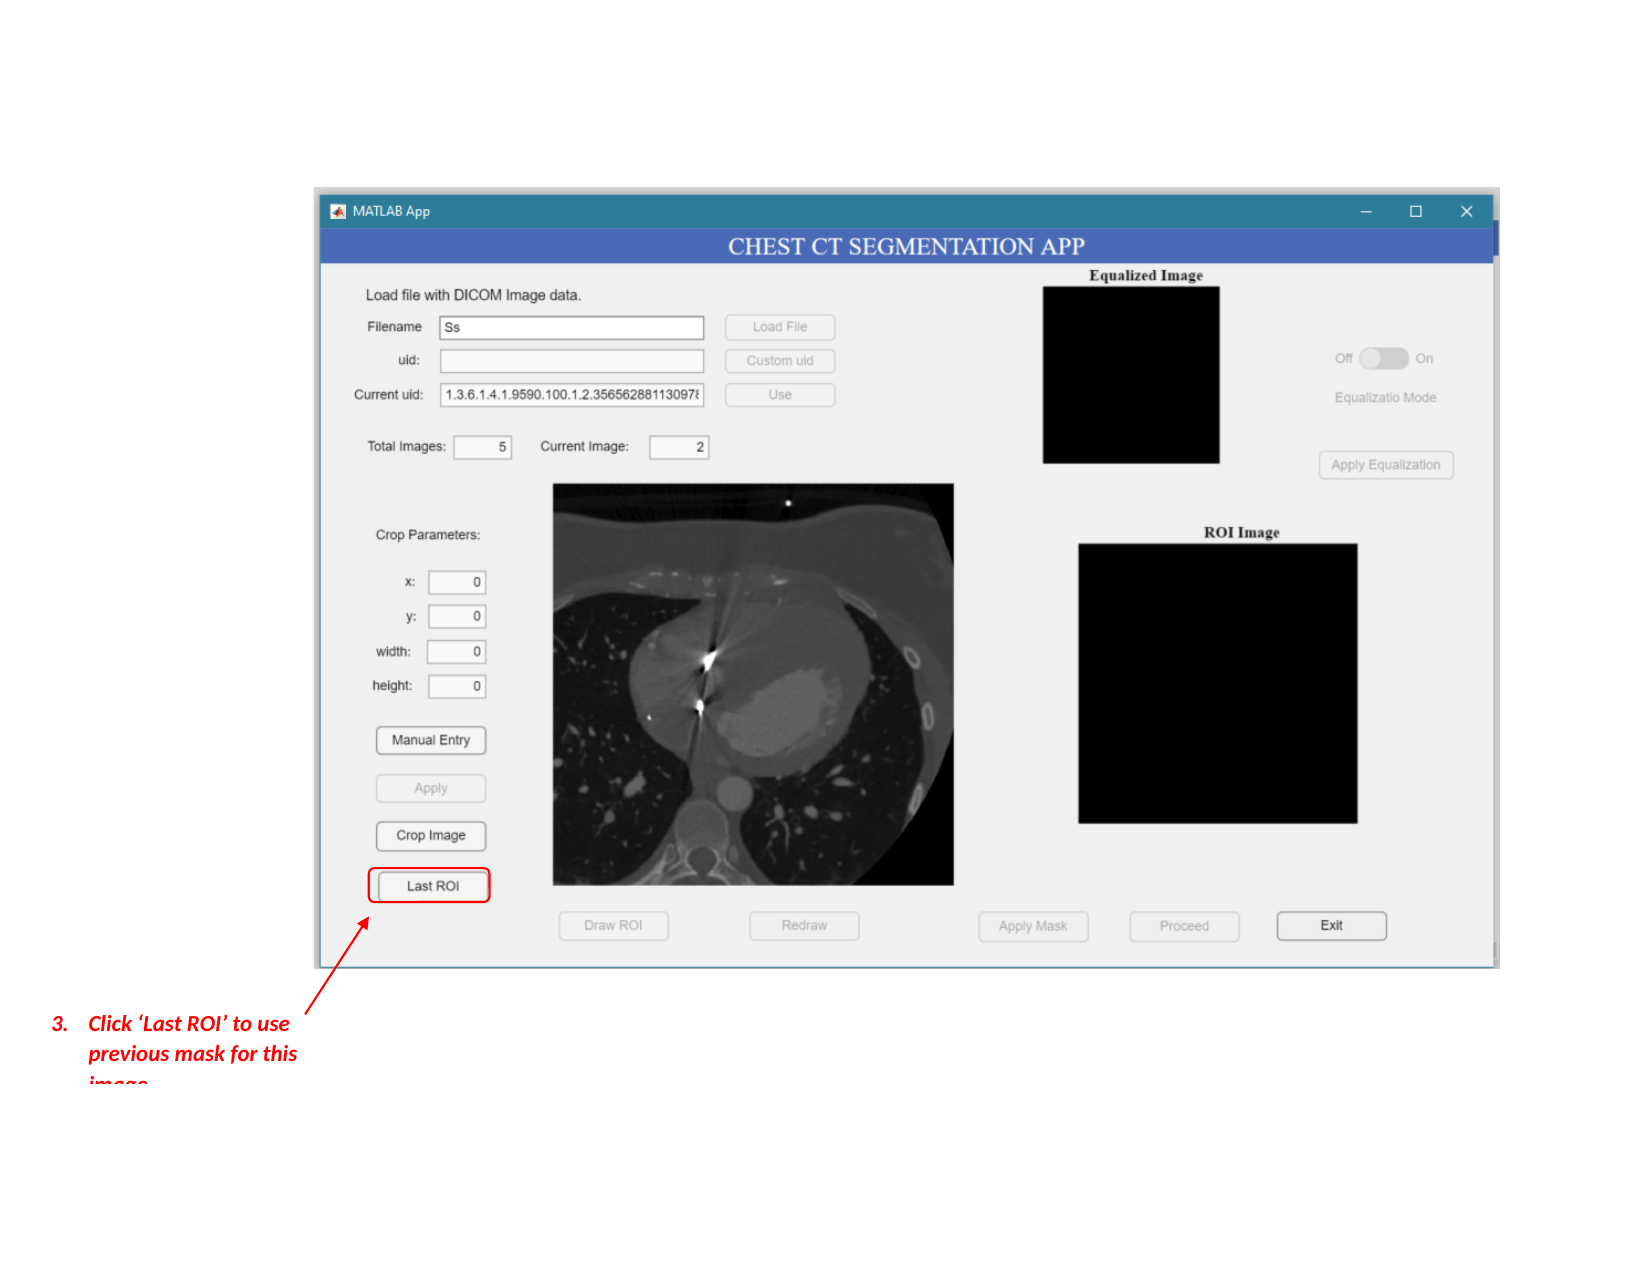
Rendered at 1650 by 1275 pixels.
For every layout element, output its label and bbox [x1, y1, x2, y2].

picture [313, 187, 1500, 969]
